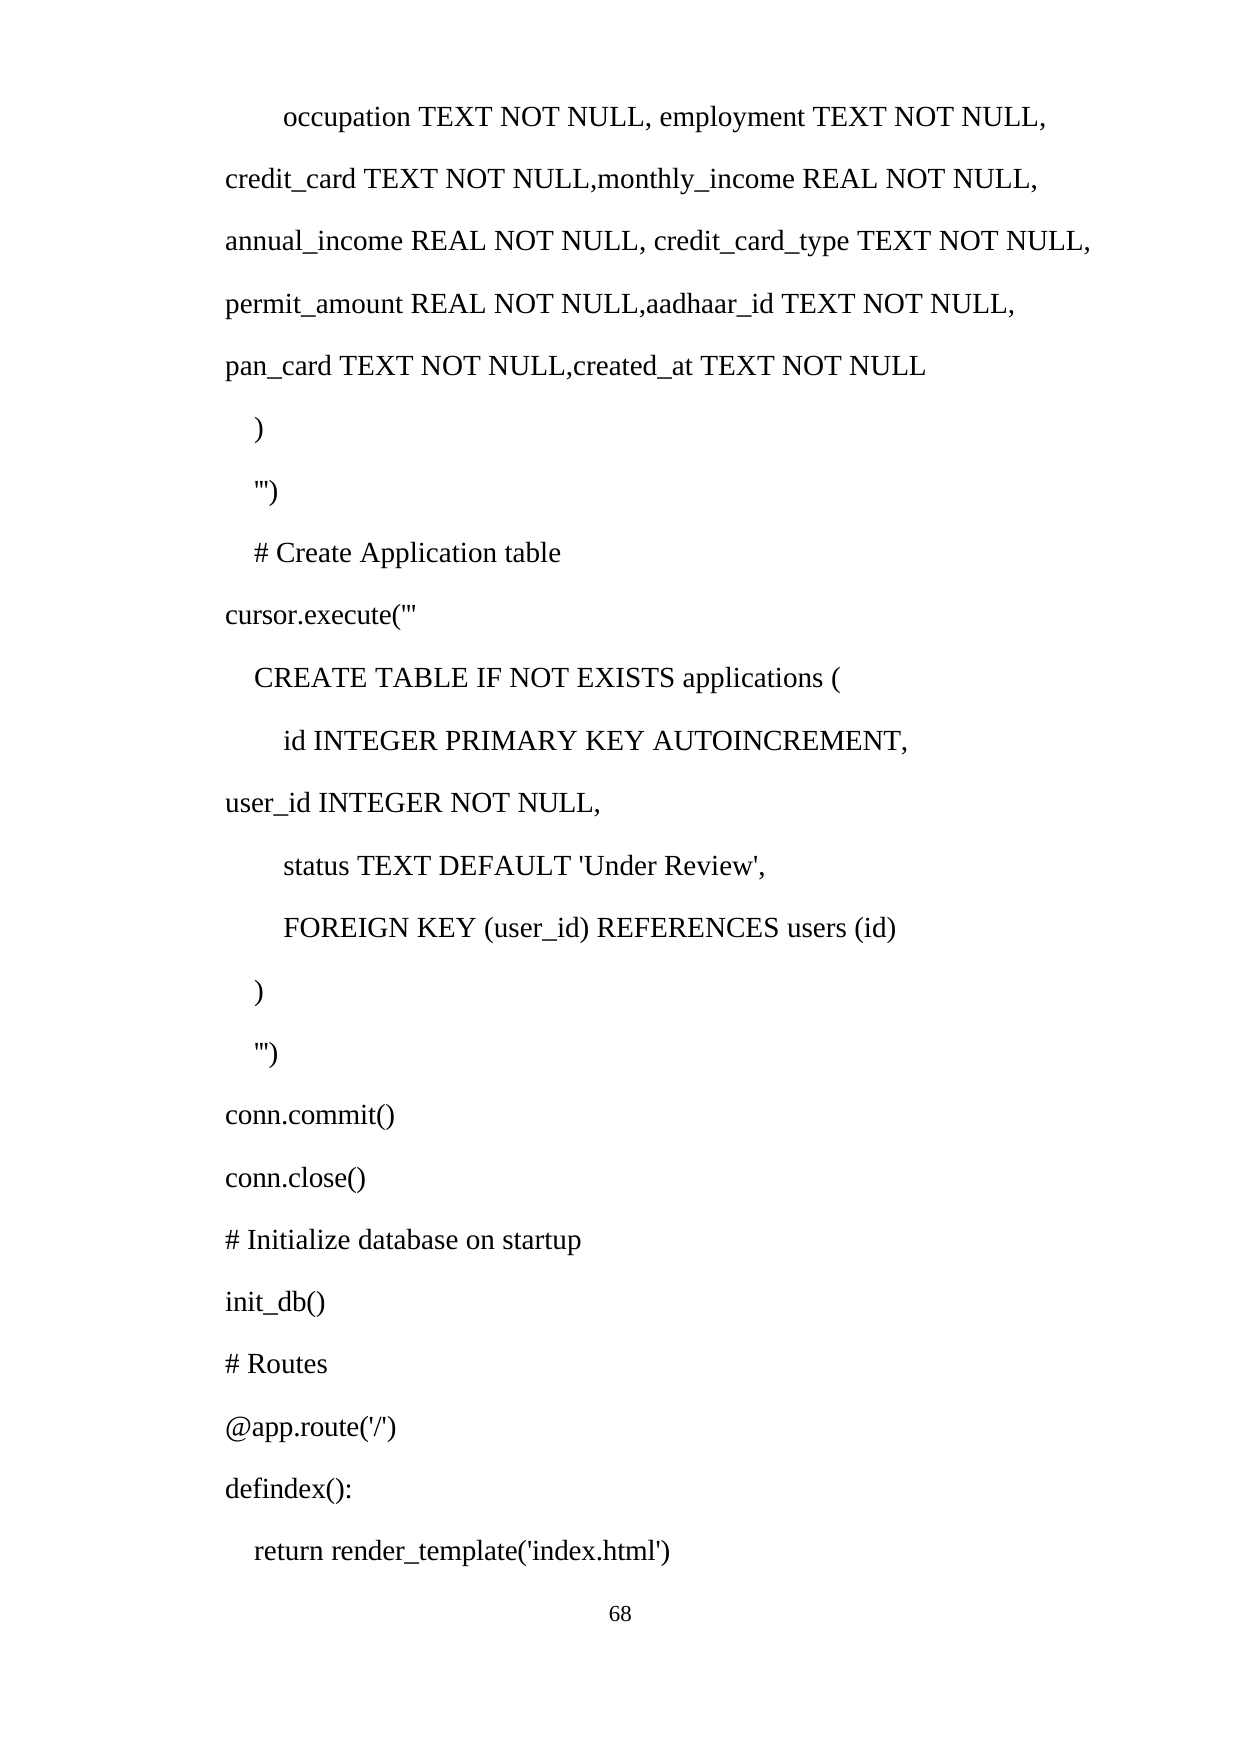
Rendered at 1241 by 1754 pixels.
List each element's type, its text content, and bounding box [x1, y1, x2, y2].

text # Initialize database on startup init_db() [225, 1222, 605, 1318]
text # Routes @app.route('/') defindex(): [225, 1347, 497, 1505]
text ) ''') [254, 410, 284, 506]
text occupation TEXT NOT NULL, employment TEXT NOT NULL, credit_card TEXT NOT NULL,monthly_income REAL NOT NULL, annual_income REAL NOT NULL, credit_card_type TEXT NOT NULL, permit_amount REAL NOT NULL,aadhaar_id TEXT NOT NULL, pan_card TEXT NOT NULL,created_at TEXT NOT NULL [225, 99, 1098, 382]
text return render_template('index.html') [254, 1533, 1181, 1567]
text user_id INTEGER NOT NULL, [225, 786, 1181, 819]
text # Create Application table cursor.execute(''' [225, 535, 605, 631]
text CREATE TABLE IF NOT EXISTS applications ( [254, 660, 1181, 693]
text conn.commit() conn.close() [225, 1097, 497, 1193]
text status TEXT DEFAULT 'Under Review', FOREIGN KEY (user_id) REFERENCES users (id) [283, 848, 897, 944]
text ) ''') [254, 973, 284, 1069]
text id INTEGER PRIMARY KEY AUTOINCREMENT, [283, 723, 1181, 756]
